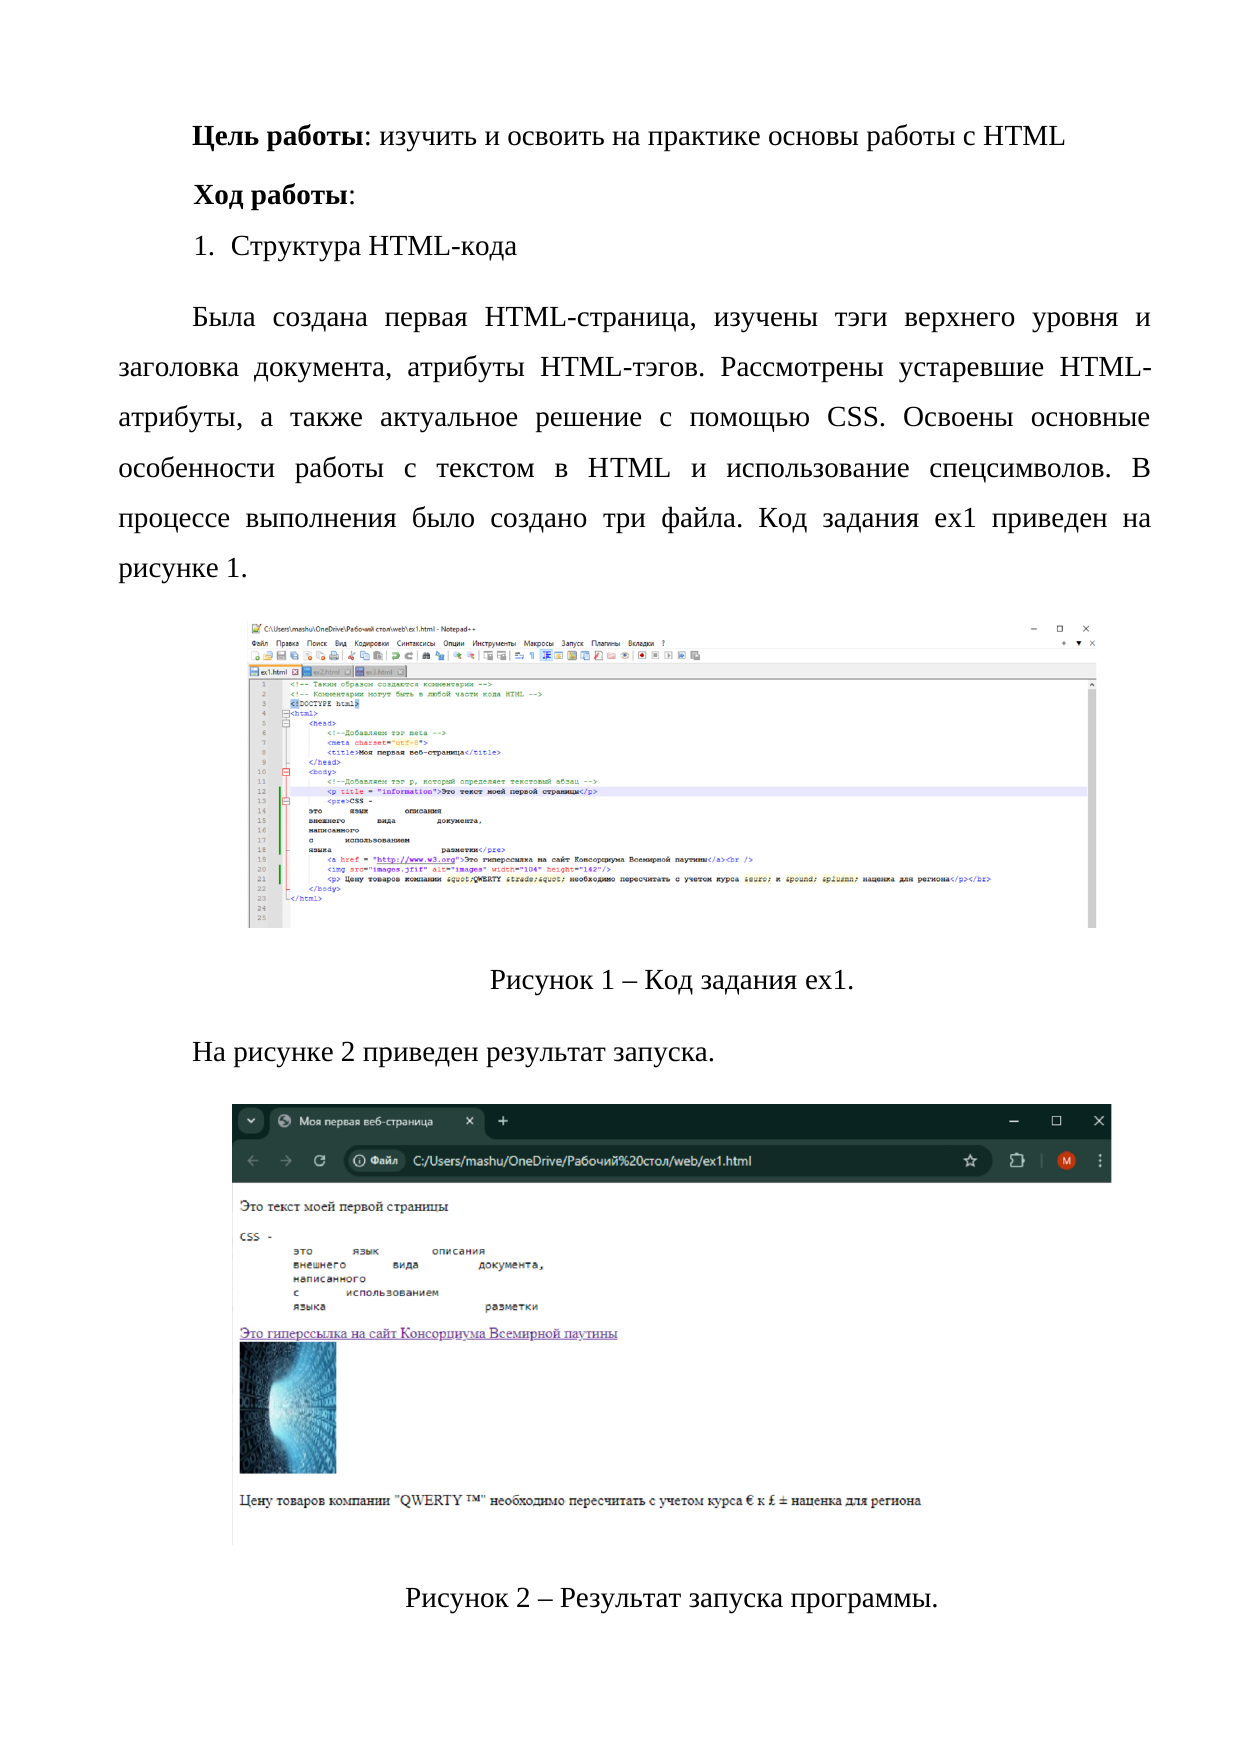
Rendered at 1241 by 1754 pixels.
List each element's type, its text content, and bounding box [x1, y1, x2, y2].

list Ход работы: [118, 177, 1152, 211]
text Была создана первая HTML-страница, изучены тэги верхнего уровня и заголовка документа, атрибуты HTML-тэгов. Рассмотрены устаревшие HTML-атрибуты, а также актуальное решение с помощью CSS. Освоены основные особенности работы с текстом в HTML и использование спецсимволов. В процессе выполнения было создано три файла. Код задания ex1 приведен на рисунке 1. [118, 299, 1152, 584]
text Рисунок 2 – Результат запуска программы. [118, 1580, 1152, 1613]
text На рисунке 2 приведен результат запуска. [118, 1034, 1152, 1067]
text Рисунок 1 – Код задания ex1. [118, 962, 1152, 996]
list Структура HTML-кода [193, 228, 1152, 261]
picture [232, 1104, 1112, 1545]
text Цель работы: изучить и освоить на практике основы работы с HTML [118, 118, 1152, 152]
picture [247, 621, 1097, 928]
